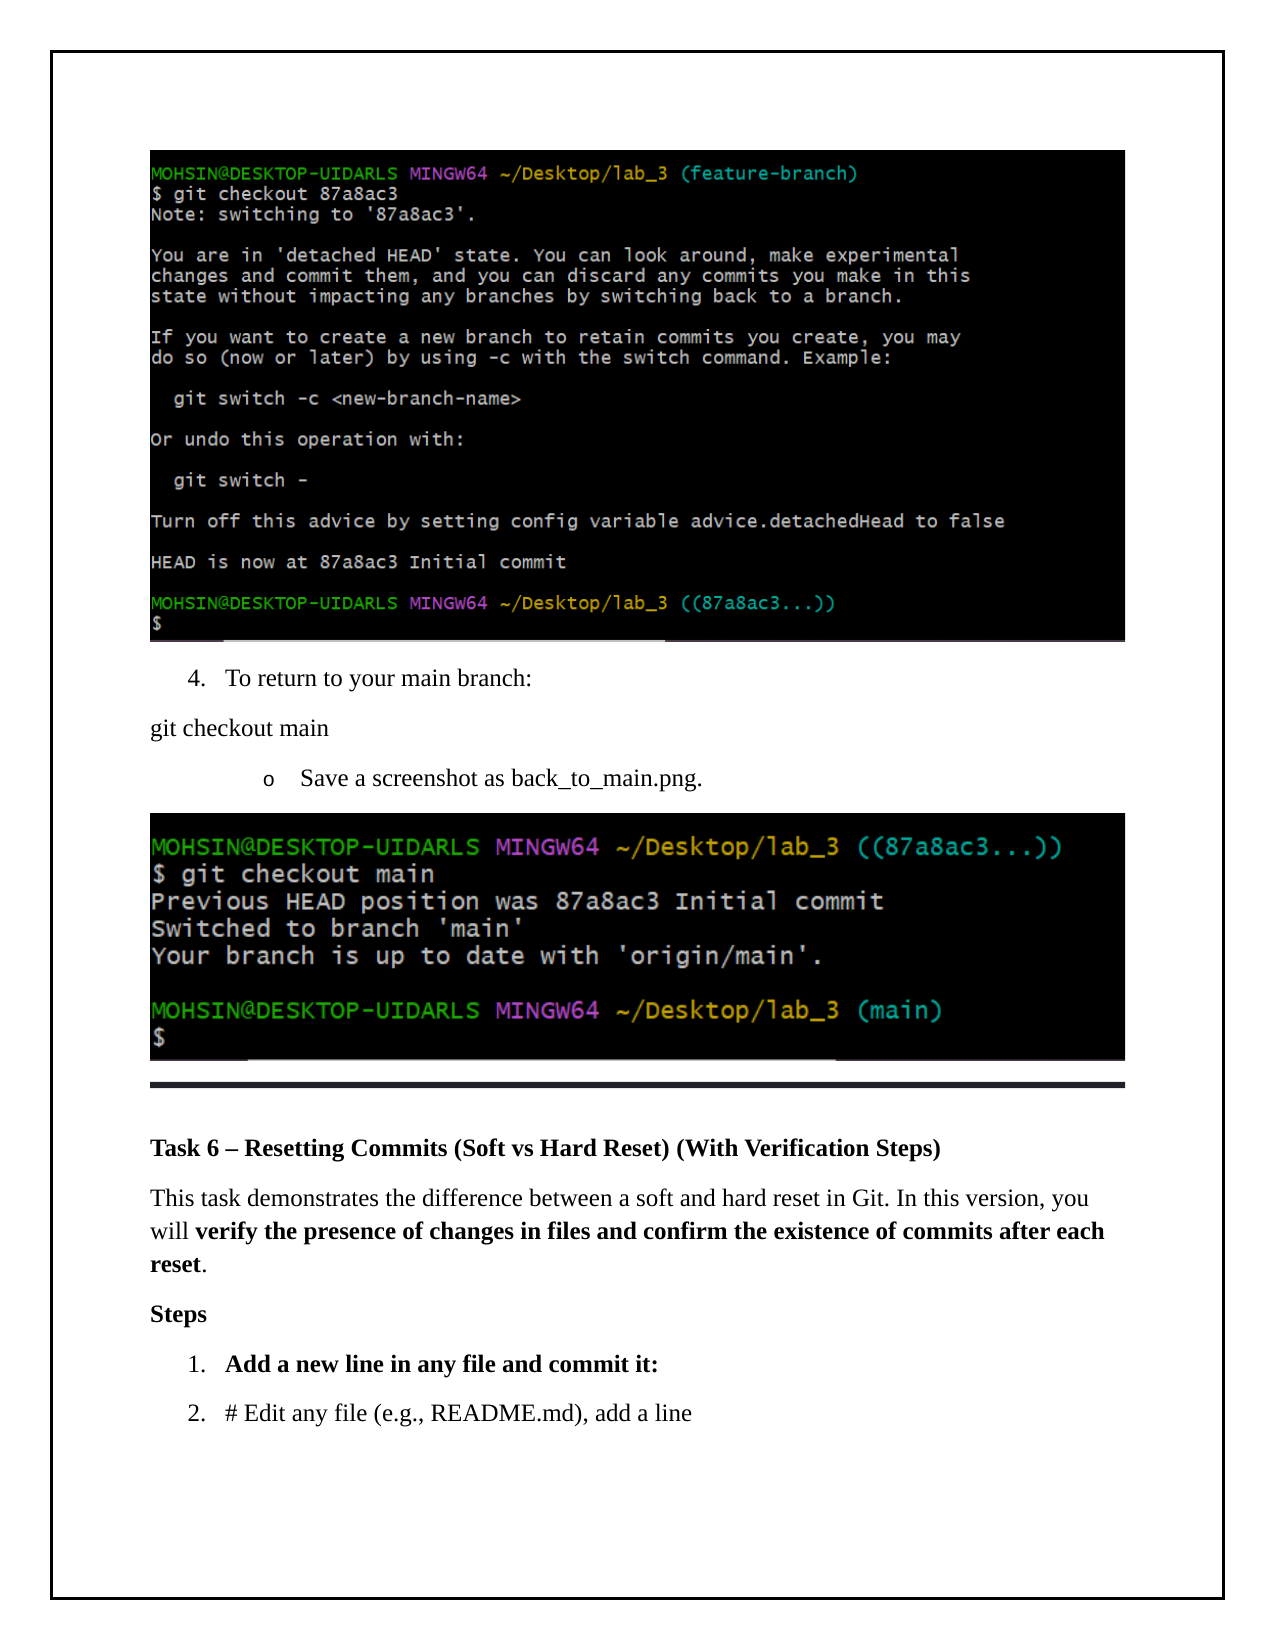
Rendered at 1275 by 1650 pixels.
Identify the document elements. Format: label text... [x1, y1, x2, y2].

text Task 6 – Resetting Commits (Soft vs Hard Reset) (With Verification Steps) [150, 1133, 1125, 1162]
list Add a new line in any file and commit it: [187, 1349, 1125, 1377]
text Steps [150, 1299, 1125, 1328]
list # Edit any file (e.g., README.md), add a line [187, 1398, 1125, 1427]
picture [150, 150, 1125, 642]
text git checkout main [150, 713, 1125, 742]
text This task demonstrates the difference between a soft and hard reset in Git. In this version, you will verify the presence of changes in files and confirm the existence of commits after each reset. [150, 1183, 1125, 1278]
list Save a screenshot as back_to_main.png. [262, 763, 1125, 792]
picture [150, 813, 1125, 1061]
list To return to your main branch: [187, 663, 1125, 692]
